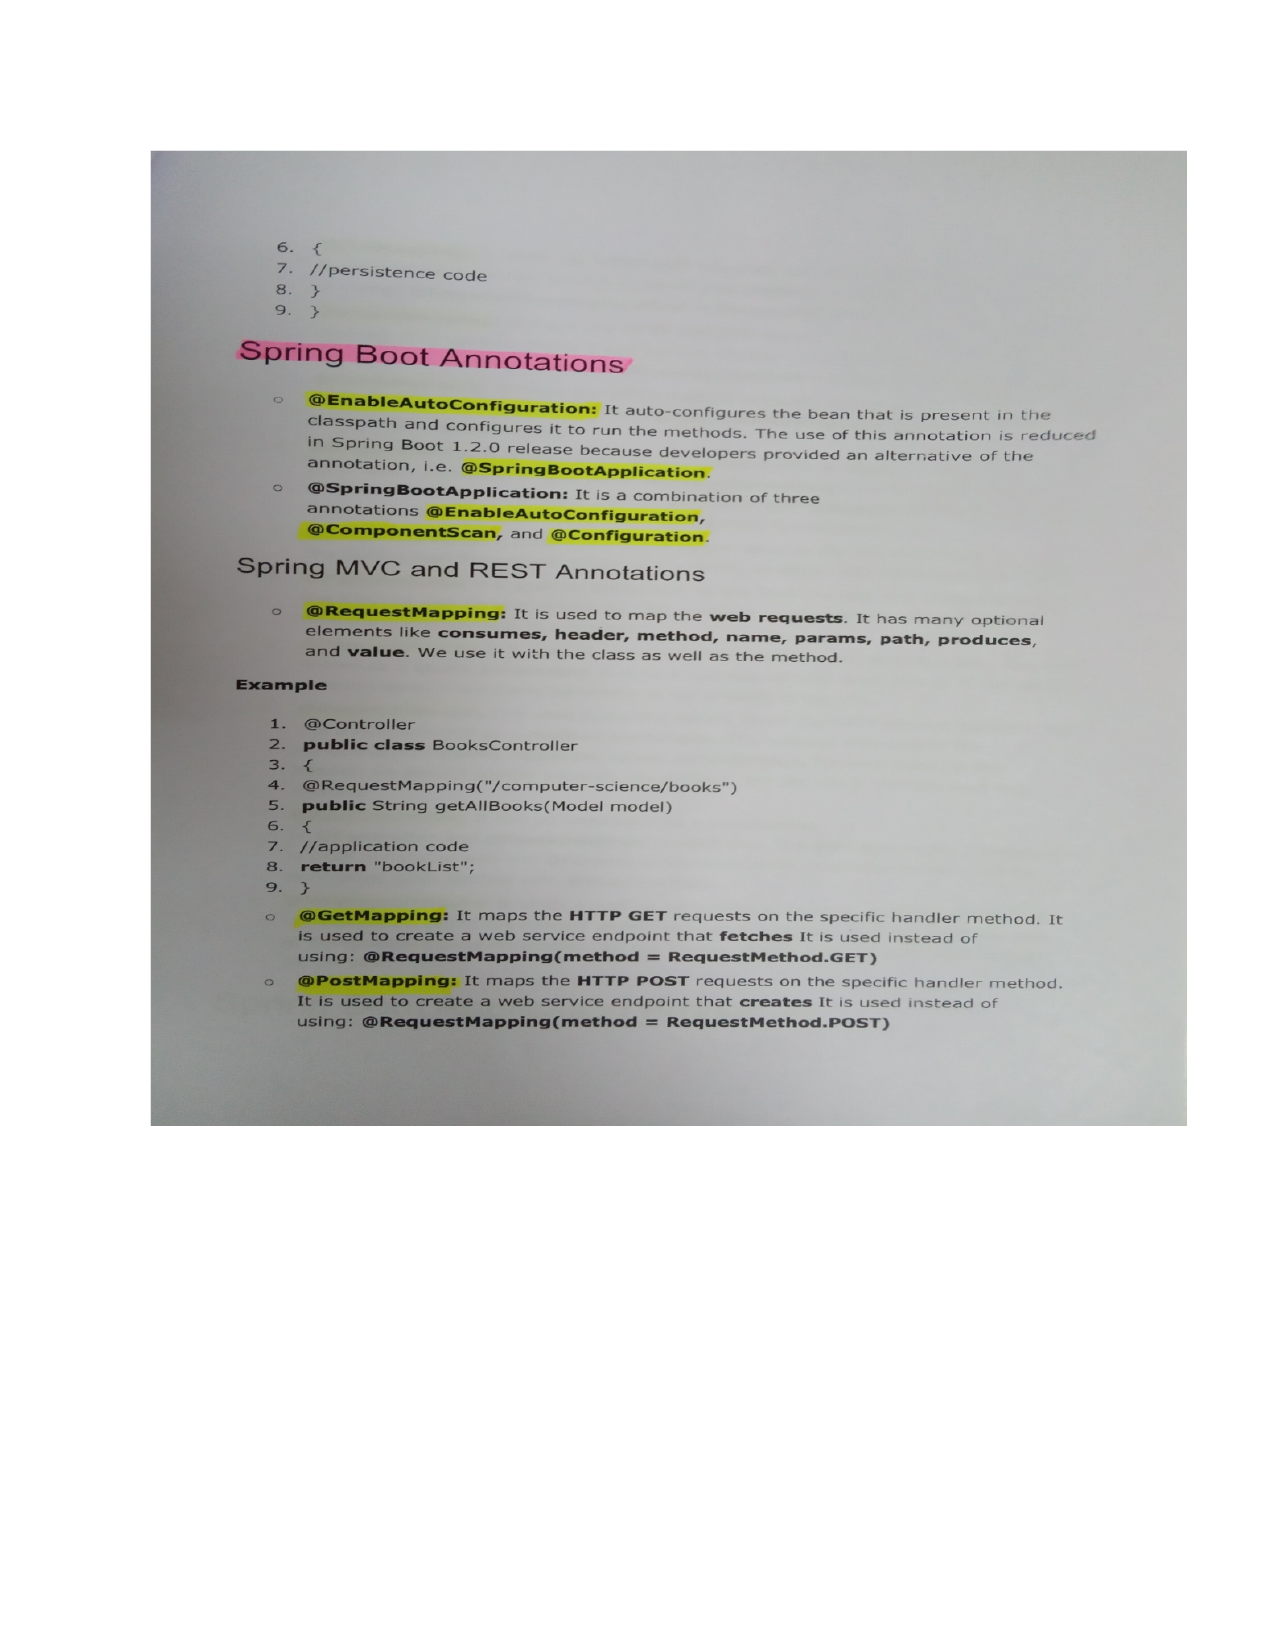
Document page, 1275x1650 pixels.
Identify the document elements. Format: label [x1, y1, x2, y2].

picture [151, 151, 1187, 1126]
